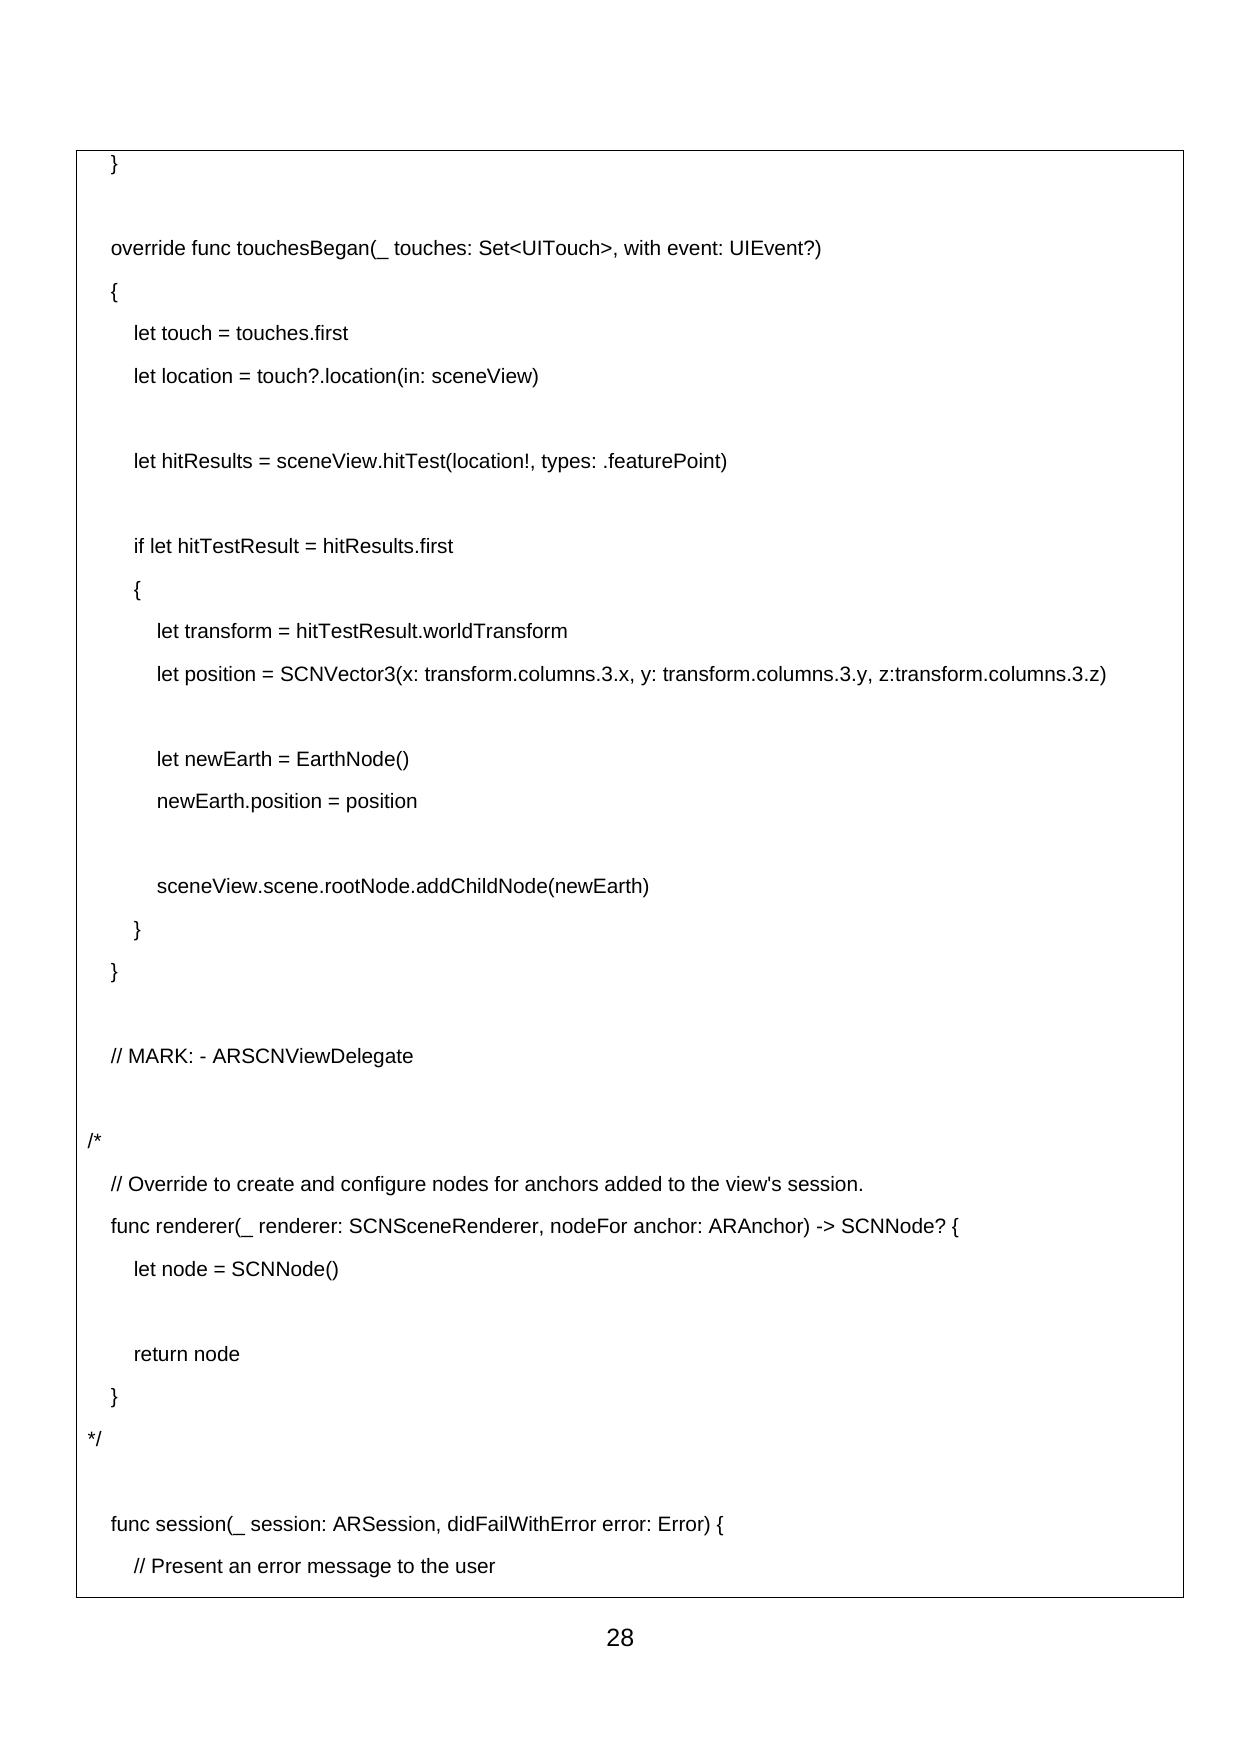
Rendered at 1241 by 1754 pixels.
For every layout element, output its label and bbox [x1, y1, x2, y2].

table_header [77, 151, 1183, 1597]
